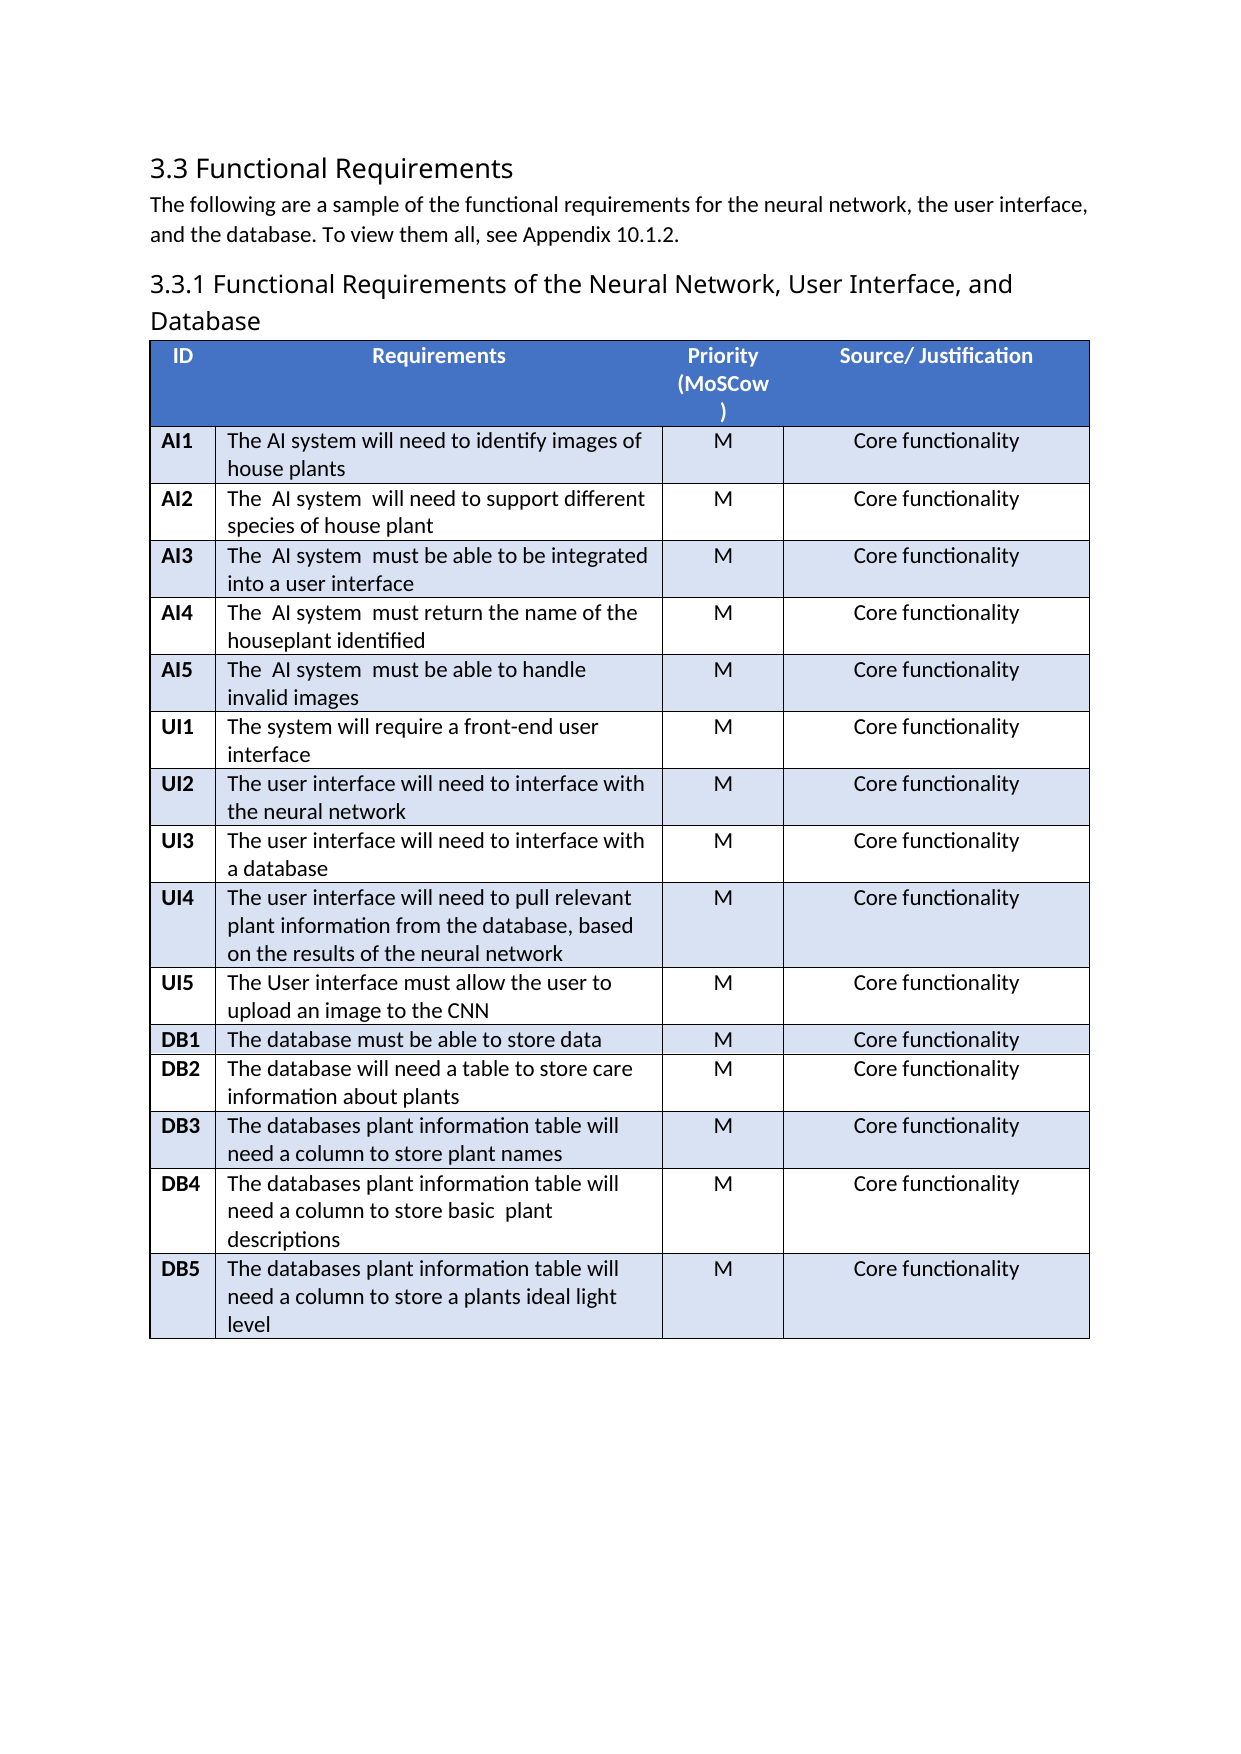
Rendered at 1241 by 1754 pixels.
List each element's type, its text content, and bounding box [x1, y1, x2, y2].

table_cell Core functionality [784, 769, 1089, 825]
table_cell Core functionality [784, 655, 1089, 711]
table_cell The User interface must allow the user to upload an image to the CNN [216, 968, 662, 1024]
table_cell UI5 [151, 968, 215, 1024]
table_cell AI2 [151, 484, 215, 540]
table_cell The AI system must be able to be integrated into a user interface [216, 541, 662, 597]
table_cell The AI system will need to identify images of house plants [216, 427, 662, 483]
table_cell DB4 [151, 1169, 215, 1253]
table_cell Core functionality [784, 427, 1089, 483]
table_cell UI2 [151, 769, 215, 825]
table_cell M [663, 1112, 783, 1168]
table_cell Core functionality [784, 712, 1089, 768]
table_cell UI3 [151, 826, 215, 882]
table_cell Core functionality [784, 1169, 1089, 1253]
table_cell M [663, 769, 783, 825]
table_cell M [663, 1254, 783, 1338]
table_cell The user interface will need to interface with a database [216, 826, 662, 882]
table_cell The user interface will need to pull relevant plant information from the database, based on the results of the neural network [216, 883, 662, 967]
table_cell The database must be able to store data [216, 1025, 662, 1053]
table_cell The AI system must be able to handle invalid images [216, 655, 662, 711]
table_cell Core functionality [784, 541, 1089, 597]
table_cell Core functionality [784, 1254, 1089, 1338]
table_cell Core functionality [784, 1112, 1089, 1168]
table_cell AI4 [151, 598, 215, 654]
table_cell M [663, 712, 783, 768]
table_cell M [663, 655, 783, 711]
text The following are a sample of the functional requirements for the neural network, the user interface, and the database. To view them all, see Appendix 10.1.2. [150, 190, 1090, 248]
table_cell Core functionality [784, 883, 1089, 967]
table_cell AI1 [151, 427, 215, 483]
table_cell Core functionality [784, 826, 1089, 882]
table_cell Core functionality [784, 484, 1089, 540]
table_header Source/ Justification [784, 341, 1089, 426]
table_cell UI4 [151, 883, 215, 967]
table_cell DB5 [151, 1254, 215, 1338]
table_cell M [663, 427, 783, 483]
table_cell The databases plant information table will need a column to store a plants ideal light level [216, 1254, 662, 1338]
table_cell The AI system will need to support different species of house plant [216, 484, 662, 540]
table_cell M [663, 484, 783, 540]
table_header Requirements [216, 341, 662, 426]
table_cell M [663, 1169, 783, 1253]
table_cell M [663, 1025, 783, 1053]
table_cell Core functionality [784, 1025, 1089, 1053]
table_cell AI3 [151, 541, 215, 597]
table_cell The database will need a table to store care information about plants [216, 1055, 662, 1111]
table_cell M [663, 968, 783, 1024]
table_cell The databases plant information table will need a column to store plant names [216, 1112, 662, 1168]
table_cell The system will require a front-end user interface [216, 712, 662, 768]
subtitle 3.3.1 Functional Requirements of the Neural Network, User Interface, and Database [150, 267, 1090, 338]
table_cell Core functionality [784, 968, 1089, 1024]
table_cell UI1 [151, 712, 215, 768]
table_cell M [663, 541, 783, 597]
table_cell The user interface will need to interface with the neural network [216, 769, 662, 825]
table_cell M [663, 883, 783, 967]
table_cell DB3 [151, 1112, 215, 1168]
table_cell DB1 [151, 1025, 215, 1053]
table_cell M [663, 1055, 783, 1111]
table_cell The AI system must return the name of the houseplant identified [216, 598, 662, 654]
table_cell M [663, 598, 783, 654]
table_header Priority (MoSCow) [663, 341, 783, 426]
table_cell M [663, 826, 783, 882]
subtitle 3.3 Functional Requirements [150, 150, 1090, 187]
table_header ID [151, 341, 215, 426]
table_cell AI5 [151, 655, 215, 711]
table_cell Core functionality [784, 598, 1089, 654]
table_cell DB2 [151, 1055, 215, 1111]
table_cell The databases plant information table will need a column to store basic plant descriptions [216, 1169, 662, 1253]
table_cell Core functionality [784, 1055, 1089, 1111]
